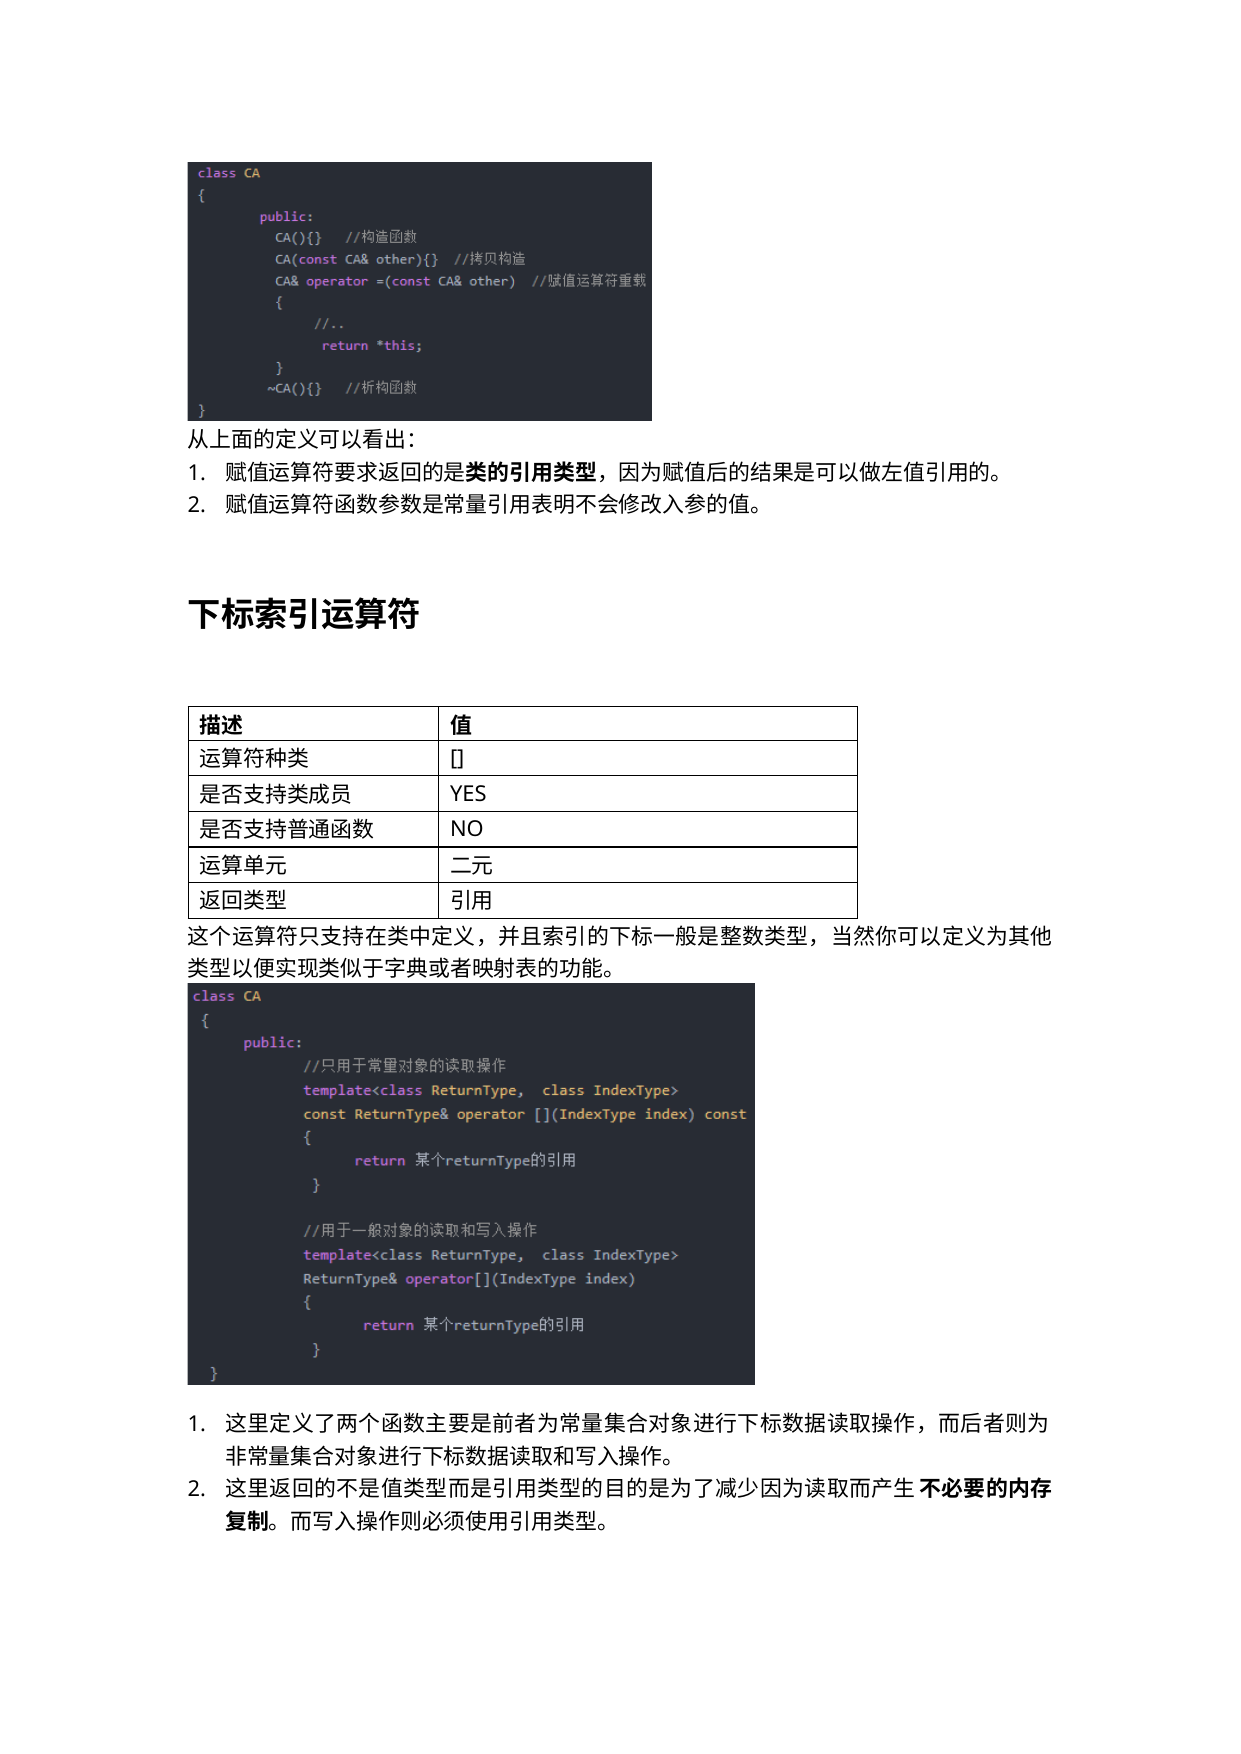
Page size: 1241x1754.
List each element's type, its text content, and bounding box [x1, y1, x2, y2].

table_cell YES [439, 776, 857, 811]
table_cell 是否支持普通函数 [189, 812, 438, 846]
table_cell 返回类型 [189, 883, 438, 917]
table_cell 是否支持类成员 [189, 776, 438, 811]
table_header 描述 [189, 707, 438, 740]
list 这里定义了两个函数主要是前者为常量集合对象进行下标数据读取操作，而后者则为非常量集合对象进行下标数据读取和写入操作。 [187, 1406, 1053, 1471]
picture [187, 162, 652, 421]
list 赋值运算符要求返回的是类的引用类型，因为赋值后的结果是可以做左值引用的。 [187, 454, 1053, 487]
table_cell NO [439, 812, 857, 846]
list 赋值运算符函数参数是常量引用表明不会修改入参的值。 [187, 487, 1053, 519]
text 从上面的定义可以看出： [187, 422, 1053, 454]
table_cell [] [439, 741, 857, 775]
subtitle 下标索引运算符 [187, 579, 1053, 644]
list 这里返回的不是值类型而是引用类型的目的是为了减少因为读取而产生不必要的内存复制。而写入操作则必须使用引用类型。 [187, 1471, 1053, 1536]
table_header 值 [439, 707, 857, 740]
table_cell 运算单元 [189, 848, 438, 882]
table_cell 引用 [439, 883, 857, 917]
table_cell 二元 [439, 848, 857, 882]
text 这个运算符只支持在类中定义，并且索引的下标一般是整数类型，当然你可以定义为其他类型以便实现类似于字典或者映射表的功能。 [187, 918, 1053, 983]
table_cell 运算符种类 [189, 741, 438, 775]
picture [187, 983, 755, 1385]
